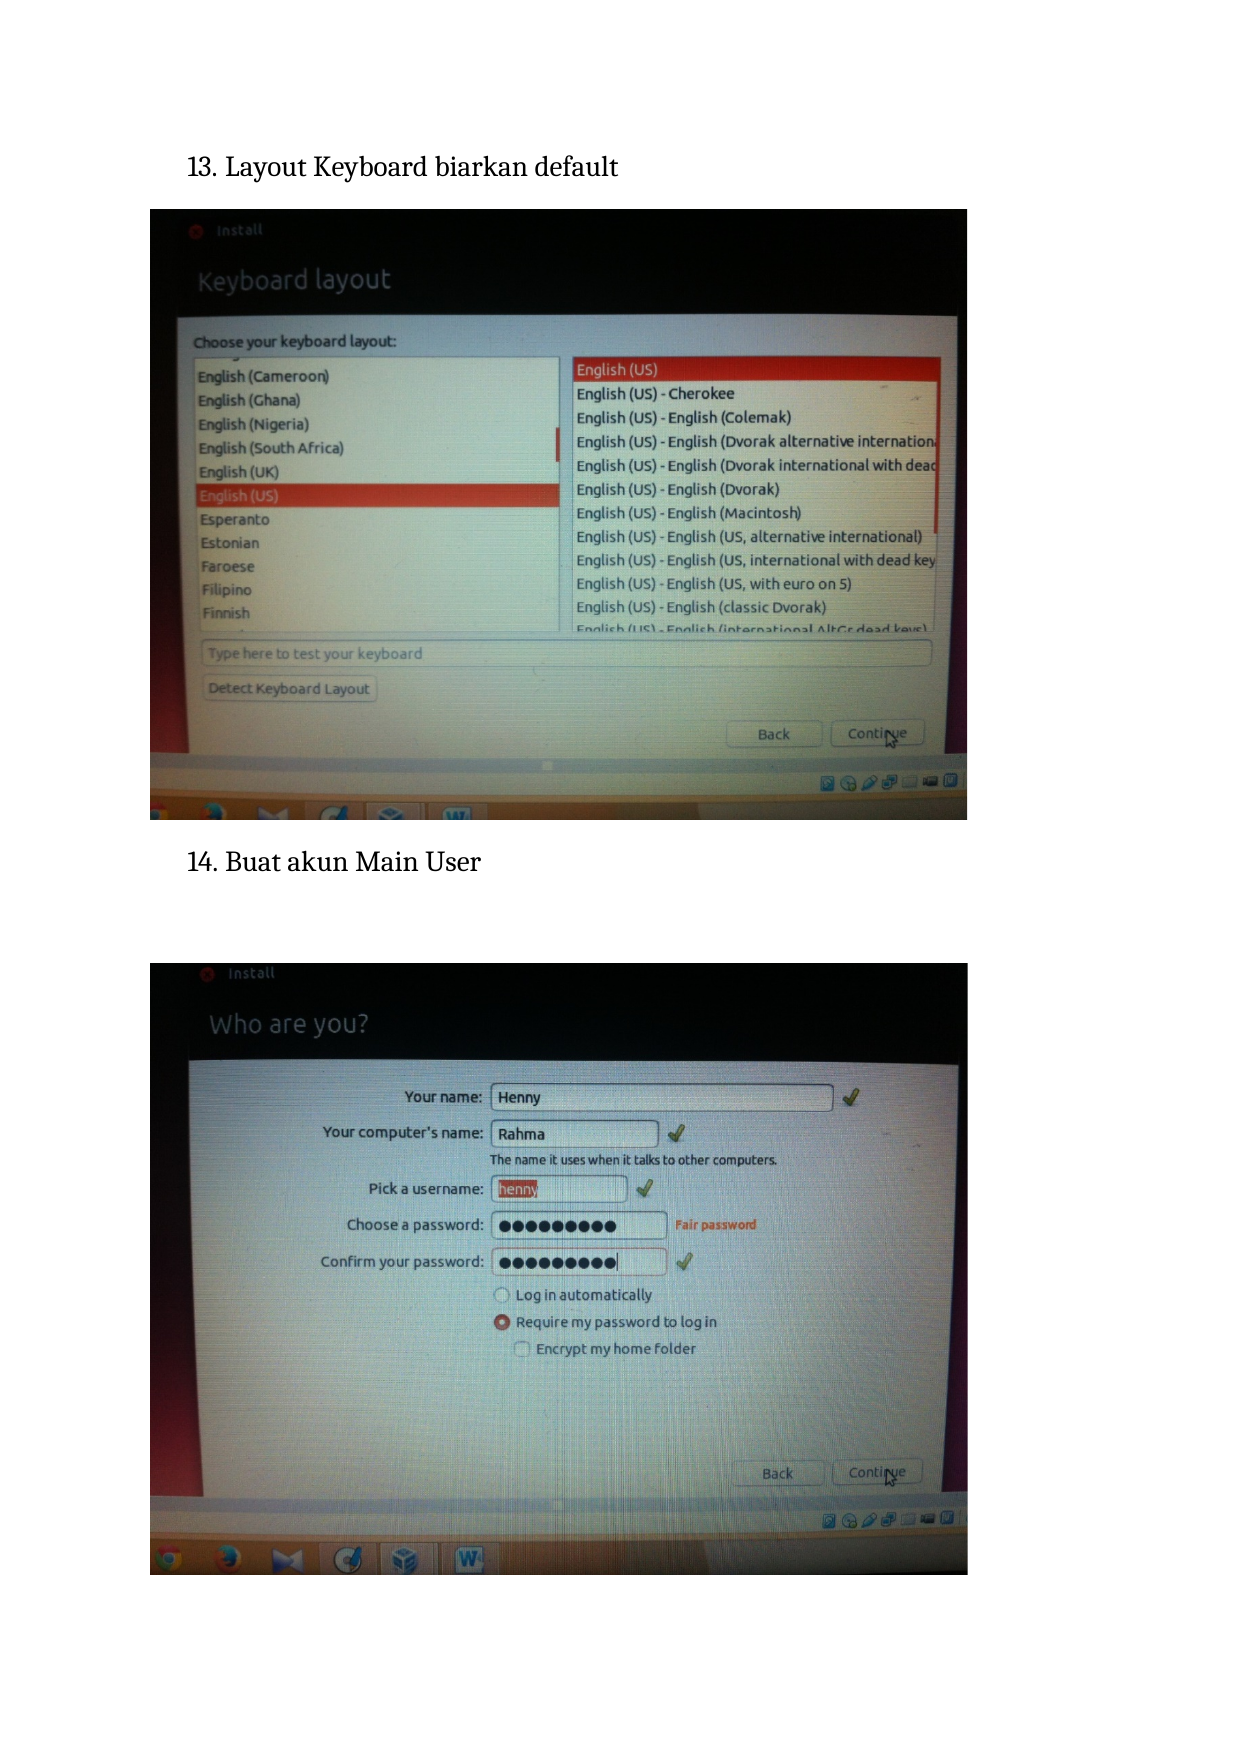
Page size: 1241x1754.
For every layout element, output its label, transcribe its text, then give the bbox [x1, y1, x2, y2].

picture [150, 963, 968, 1575]
picture [150, 209, 968, 820]
list Buat akun Main User [187, 845, 1090, 878]
list Layout Keyboard biarkan default [187, 150, 1090, 183]
